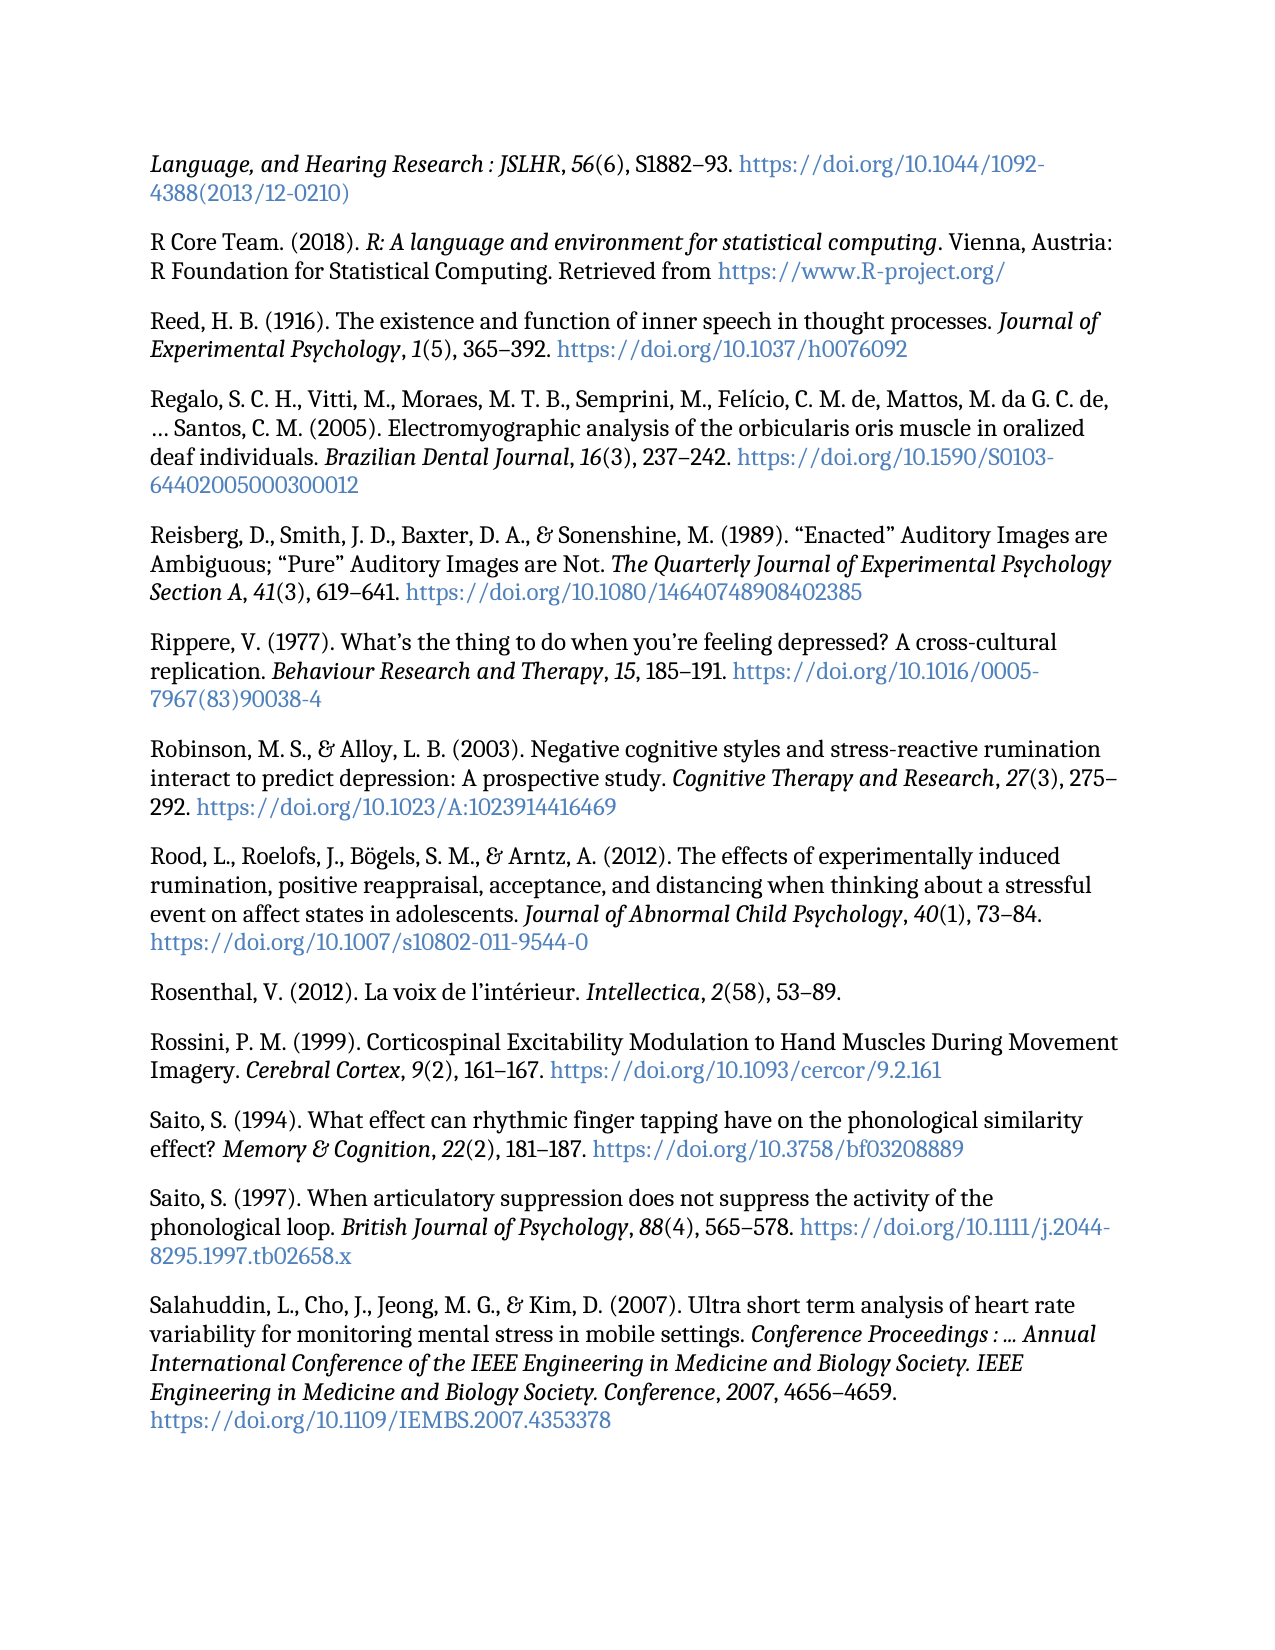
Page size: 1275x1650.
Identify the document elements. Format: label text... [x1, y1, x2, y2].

text Reisberg, D., Smith, J. D., Baxter, D. A., & Sonenshine, M. (1989). “Enacted” Auditory Images are Ambiguous; “Pure” Auditory Images are Not. The Quarterly Journal of Experimental Psychology Section A, 41(3), 619–641. https://doi.org/10.1080/14640748908402385 [150, 521, 1125, 607]
text Regalo, S. C. H., Vitti, M., Moraes, M. T. B., Semprini, M., Felício, C. M. de, Mattos, M. da G. C. de, … Santos, C. M. (2005). Electromyographic analysis of the orbicularis oris muscle in oralized deaf individuals. Brazilian Dental Journal, 16(3), 237–242. https://doi.org/10.1590/S0103-64402005000300012 [150, 385, 1125, 500]
text Rossini, P. M. (1999). Corticospinal Excitability Modulation to Hand Muscles During Movement Imagery. Cerebral Cortex, 9(2), 161–167. https://doi.org/10.1093/cercor/9.2.161 [150, 1027, 1125, 1085]
text Robinson, M. S., & Alloy, L. B. (2003). Negative cognitive styles and stress-reactive rumination interact to predict depression: A prospective study. Cognitive Therapy and Research, 27(3), 275–292. https://doi.org/10.1023/A:1023914416469 [150, 735, 1125, 821]
text Rosenthal, V. (2012). La voix de l’intérieur. Intellectica, 2(58), 53–89. [150, 978, 1125, 1007]
text Salahuddin, L., Cho, J., Jeong, M. G., & Kim, D. (2007). Ultra short term analysis of heart rate variability for monitoring mental stress in mobile settings. Conference Proceedings : ... Annual International Conference of the IEEE Engineering in Medicine and Biology Society. IEEE Engineering in Medicine and Biology Society. Conference, 2007, 4656–4659. https://doi.org/10.1109/IEMBS.2007.4353378 [150, 1291, 1125, 1435]
text Saito, S. (1997). When articulatory suppression does not suppress the activity of the phonological loop. British Journal of Psychology, 88(4), 565–578. https://doi.org/10.1111/j.2044-8295.1997.tb02658.x [150, 1184, 1125, 1270]
text Saito, S. (1994). What effect can rhythmic finger tapping have on the phonological similarity effect? Memory & Cognition, 22(2), 181–187. https://doi.org/10.3758/bf03208889 [150, 1106, 1125, 1163]
text Rippere, V. (1977). What’s the thing to do when you’re feeling depressed? A cross-cultural replication. Behaviour Research and Therapy, 15, 185–191. https://doi.org/10.1016/0005-7967(83)90038-4 [150, 628, 1125, 714]
text Rood, L., Roelofs, J., Bögels, S. M., & Arntz, A. (2012). The effects of experimentally induced rumination, positive reappraisal, acceptance, and distancing when thinking about a stressful event on affect states in adolescents. Journal of Abnormal Child Psychology, 40(1), 73–84. https://doi.org/10.1007/s10802-011-9544-0 [150, 842, 1125, 957]
text Reed, H. B. (1916). The existence and function of inner speech in thought processes. Journal of Experimental Psychology, 1(5), 365–392. https://doi.org/10.1037/h0076092 [150, 307, 1125, 364]
text R Core Team. (2018). R: A language and environment for statistical computing. Vienna, Austria: R Foundation for Statistical Computing. Retrieved from https://www.R-project.org/ [150, 228, 1125, 286]
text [150, 150, 1125, 207]
